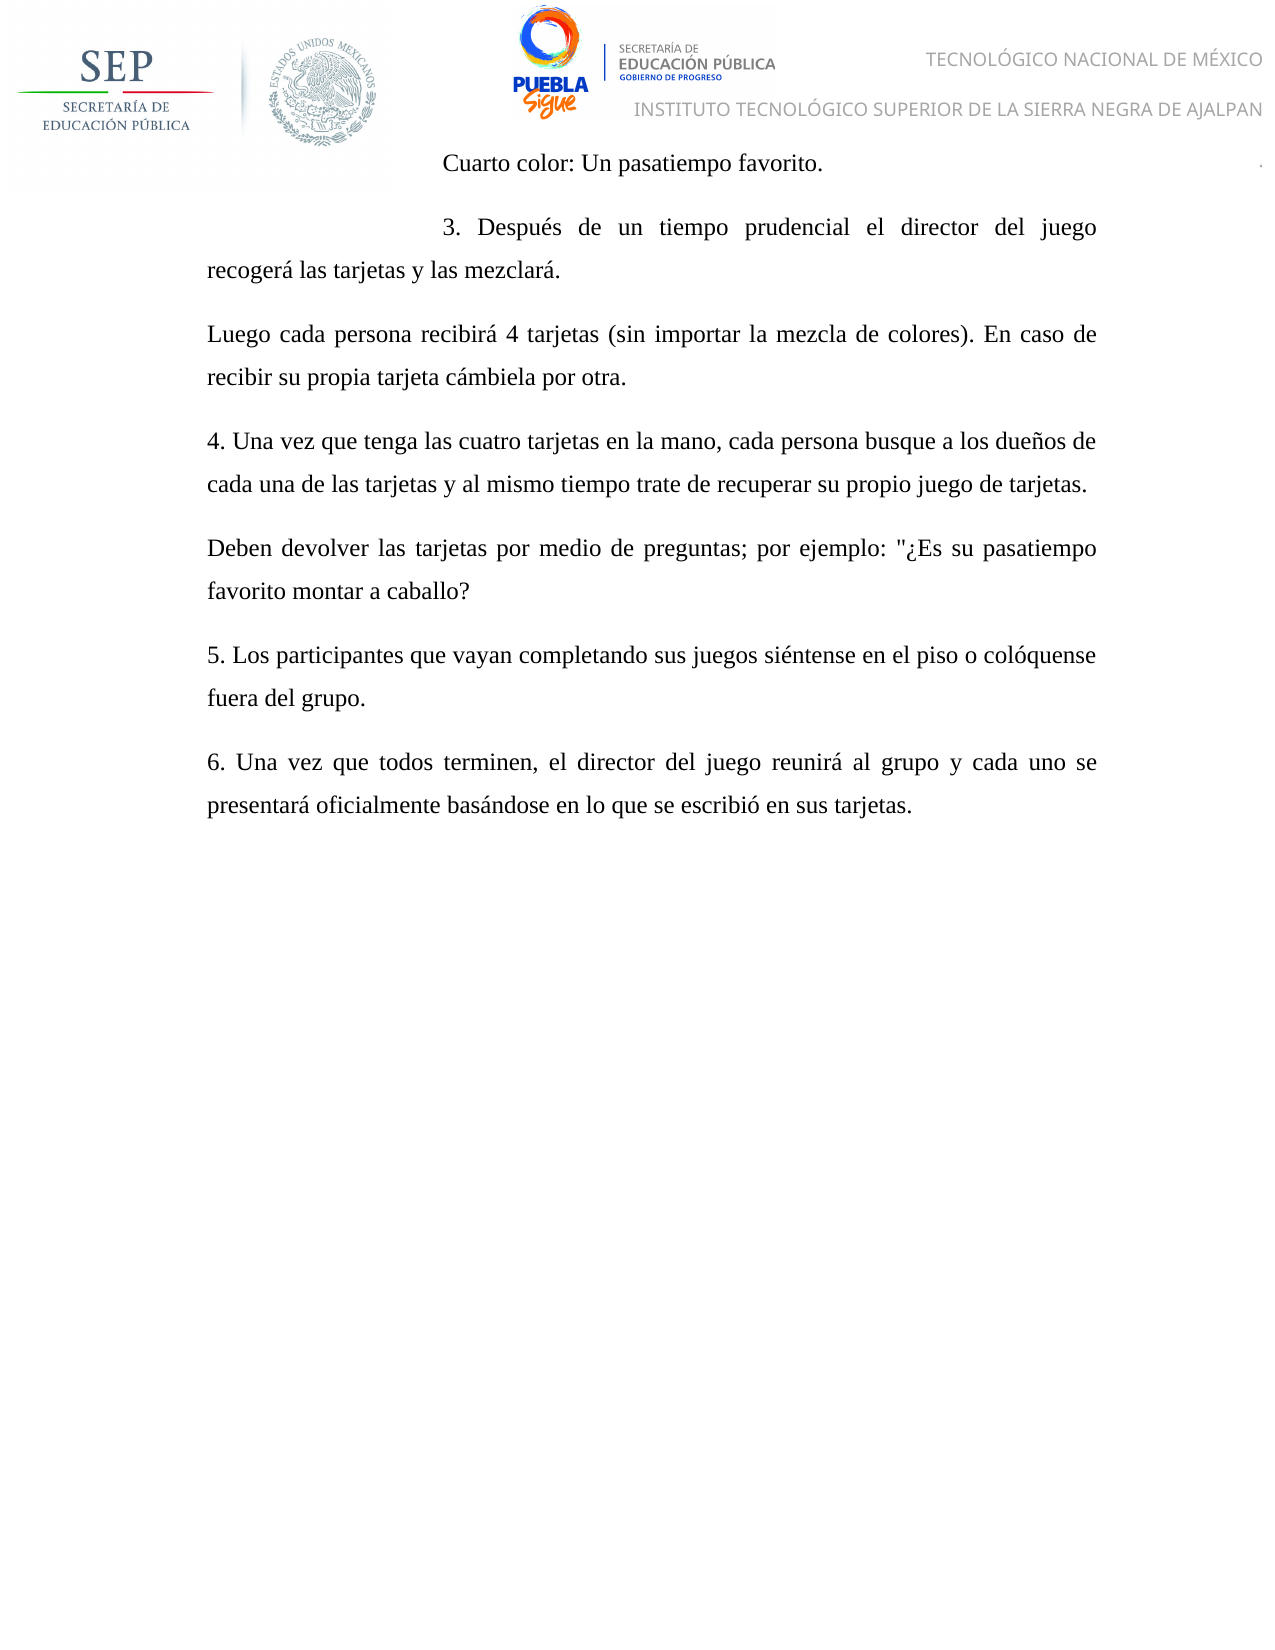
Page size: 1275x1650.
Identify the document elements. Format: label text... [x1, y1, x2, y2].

text 6. Una vez que todos terminen, el director del juego reunirá al grupo y cada uno se presentará oficialmente basándose en lo que se escribió en sus tarjetas. [207, 683, 1098, 755]
text Luego cada persona recibirá 4 tarjetas (sin importar la mezcla de colores). En caso de recibir su propia tarjeta cámbiela por otra. [207, 255, 1098, 327]
text Deben devolver las tarjetas por medio de preguntas; por ejemplo: "¿Es su pasatiempo favorito montar a caballo? [207, 469, 1098, 541]
picture [513, 4, 776, 120]
text 3. Después de un tiempo prudencial el director del juego recogerá las tarjetas y las mezclará. [207, 148, 1098, 219]
picture [0, 0, 394, 191]
text 4. Una vez que tenga las cuatro tarjetas en la mano, cada persona busque a los dueños de cada una de las tarjetas y al mismo tiempo trate de recuperar su propio juego de tarjetas. [207, 362, 1098, 434]
text 5. Los participantes que vayan completando sus juegos siéntense en el piso o colóquense fuera del grupo. [207, 576, 1098, 648]
